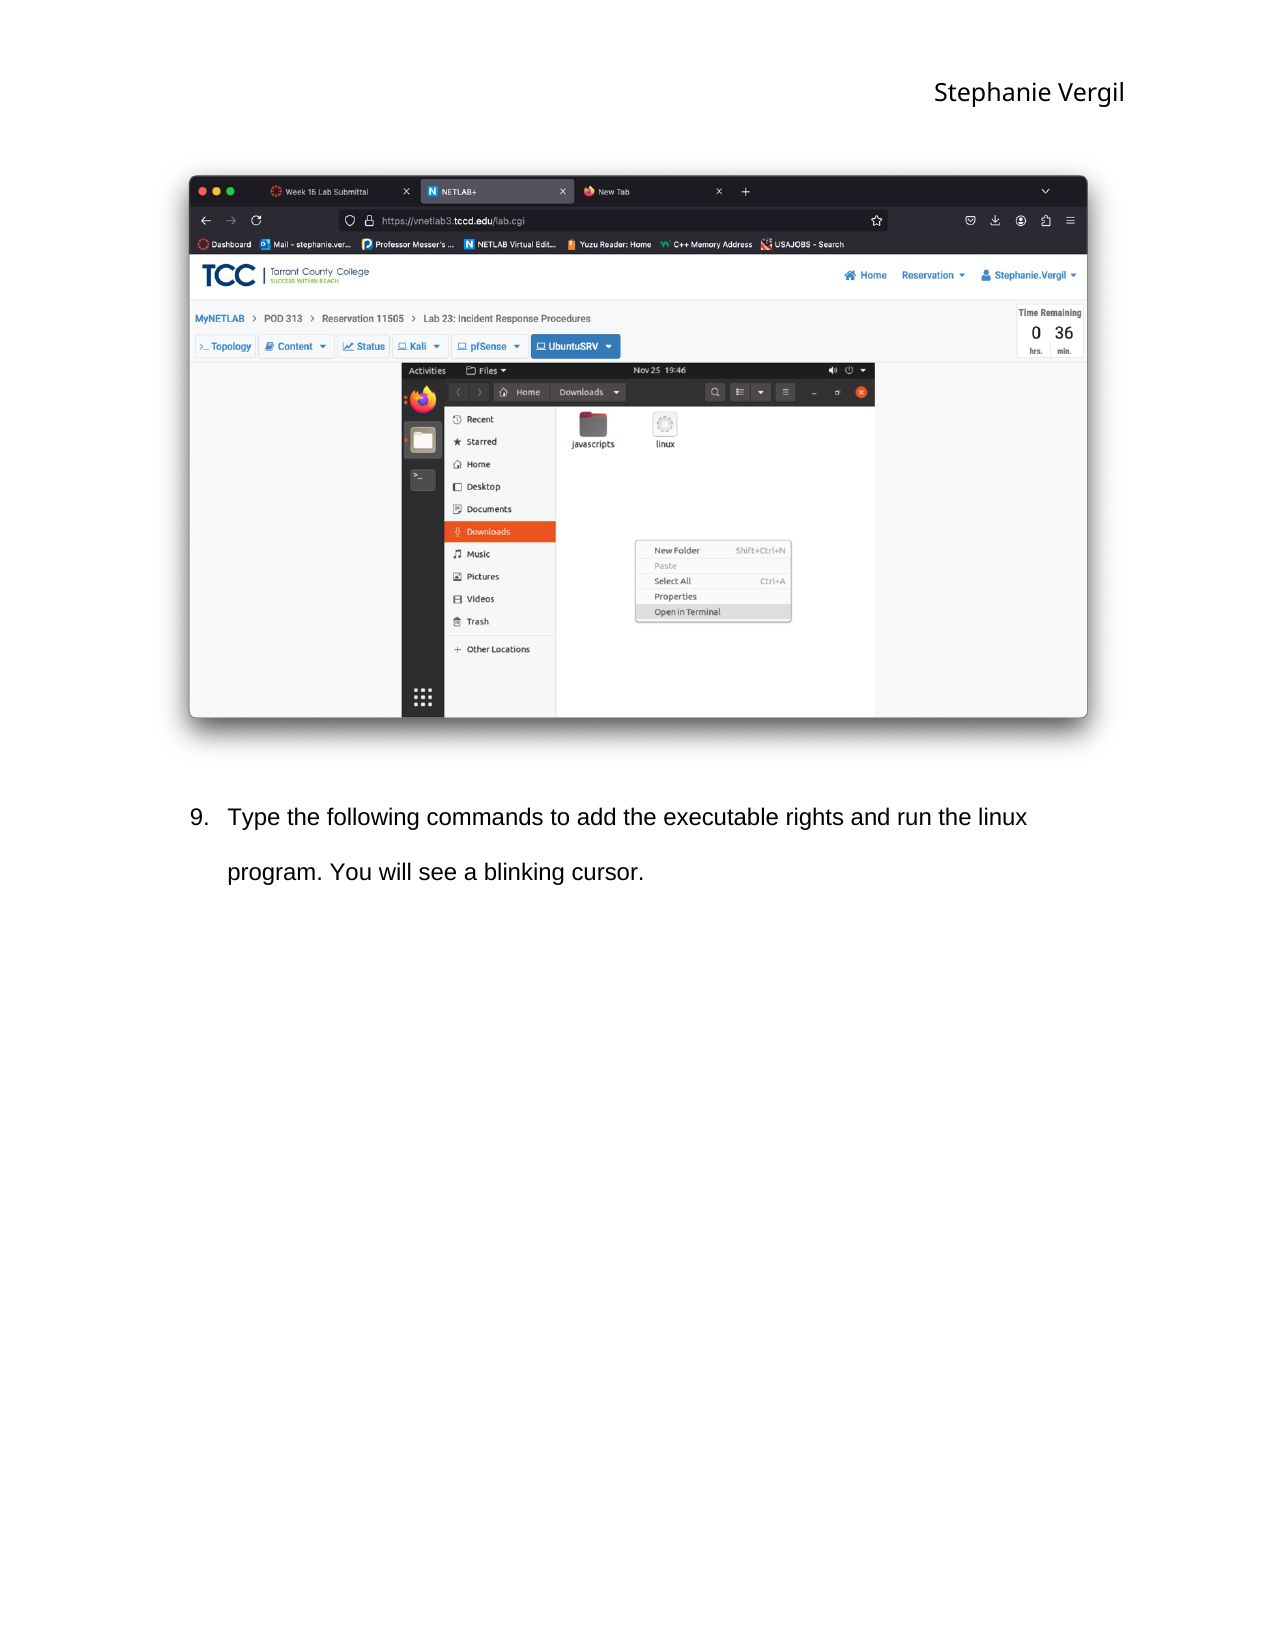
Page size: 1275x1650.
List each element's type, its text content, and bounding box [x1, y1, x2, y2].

picture [150, 150, 1125, 769]
list Type the following commands to add the executable rights and run the linux program. You will see a blinking cursor. [189, 803, 1125, 886]
